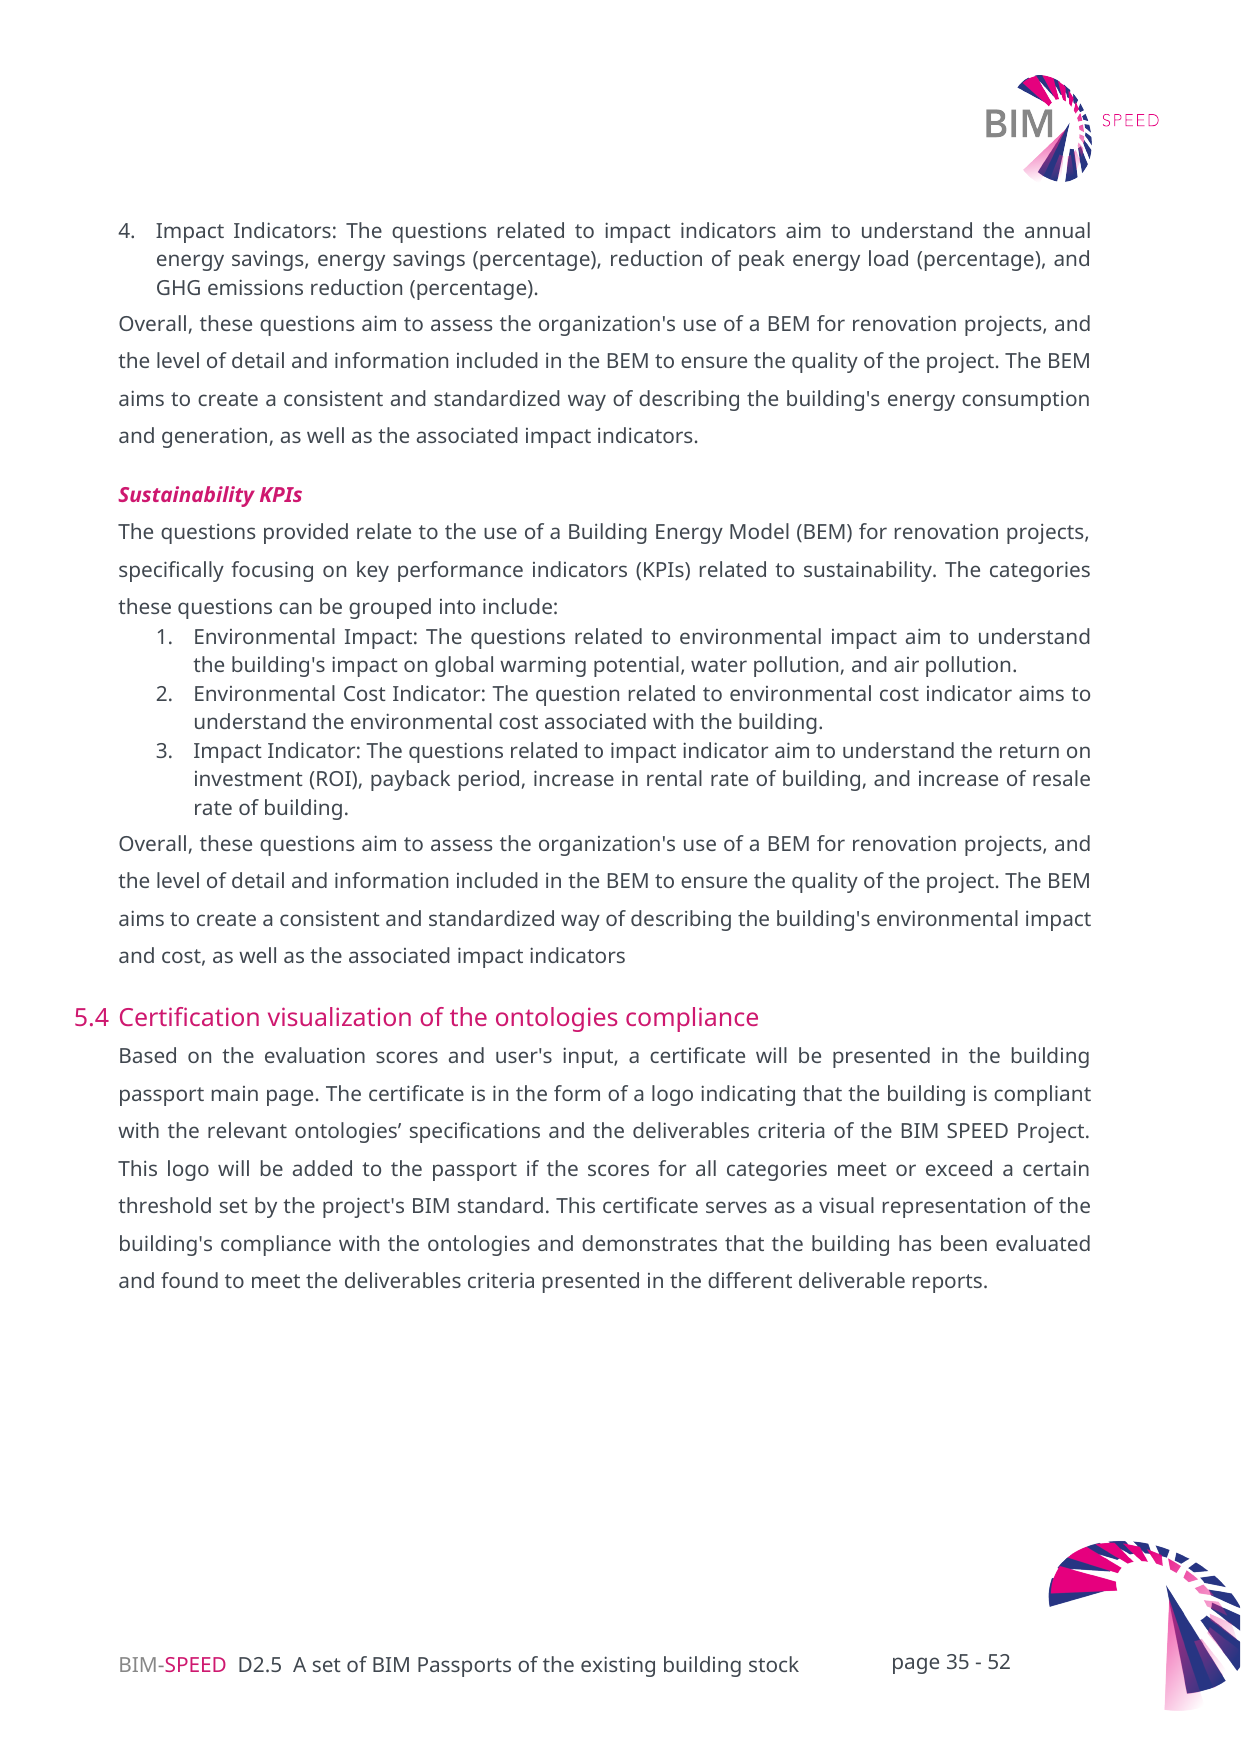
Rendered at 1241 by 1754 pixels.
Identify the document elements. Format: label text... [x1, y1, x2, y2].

text Overall, these questions aim to assess the organization's use of a BEM for renovation projects, and the level of detail and information included in the BEM to ensure the quality of the project. The BEM aims to create a consistent and standardized way of describing the building's environmental impact and cost, as well as the associated impact indicators [118, 821, 1092, 971]
picture [983, 75, 1209, 186]
text Based on the evaluation scores and user's input, a certificate will be presented in the building passport main page. The certificate is in the form of a logo indicating that the building is compliant with the relevant ontologies’ specifications and the deliverables criteria of the BIM SPEED Project. This logo will be added to the passport if the scores for all categories meet or exceed a certain threshold set by the project's BIM standard. This certificate serves as a visual representation of the building's compliance with the ontologies and demonstrates that the building has been evaluated and found to meet the deliverables criteria presented in the different deliverable reports. [118, 1034, 1092, 1296]
picture [1034, 1493, 1241, 1738]
list Impact Indicators: The questions related to impact indicators aim to understand the annual energy savings, energy savings (percentage), reduction of peak energy load (percentage), and GHG emissions reduction (percentage). [118, 216, 1092, 301]
subtitle Certification visualization of the ontologies compliance [74, 996, 1092, 1034]
list Environmental Cost Indicator: The question related to environmental cost indicator aims to understand the environmental cost associated with the building. [156, 679, 1092, 736]
text The questions provided relate to the use of a Building Energy Model (BEM) for renovation projects, specifically focusing on key performance indicators (KPIs) related to sustainability. The categories these questions can be grouped into include: [118, 510, 1092, 622]
list Impact Indicator: The questions related to impact indicator aim to understand the return on investment (ROI), payback period, increase in rental rate of building, and increase of resale rate of building. [156, 736, 1092, 821]
subtitle Sustainability KPIs [118, 472, 1092, 510]
text Overall, these questions aim to assess the organization's use of a BEM for renovation projects, and the level of detail and information included in the BEM to ensure the quality of the project. The BEM aims to create a consistent and standardized way of describing the building's energy consumption and generation, as well as the associated impact indicators. [118, 301, 1092, 451]
list Environmental Impact: The questions related to environmental impact aim to understand the building's impact on global warming potential, water pollution, and air pollution. [156, 622, 1092, 679]
